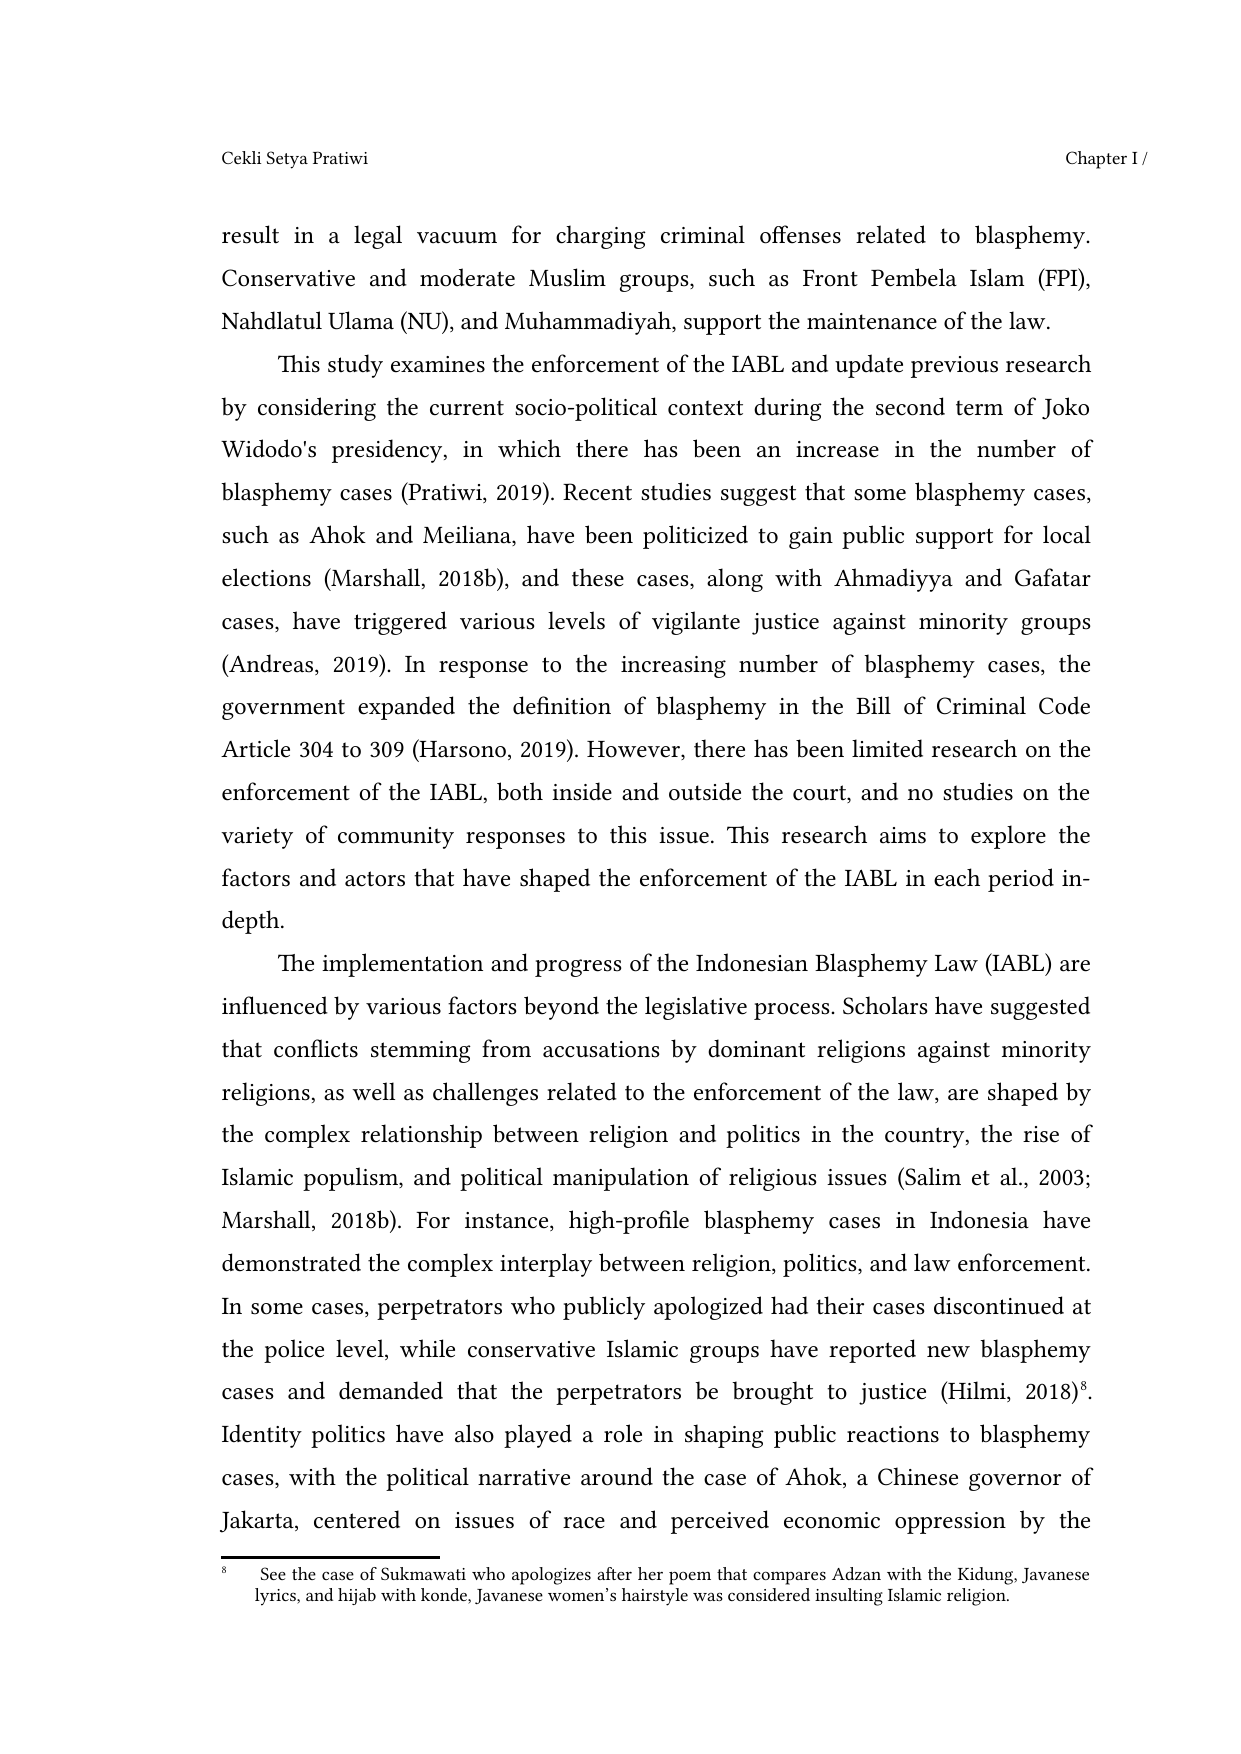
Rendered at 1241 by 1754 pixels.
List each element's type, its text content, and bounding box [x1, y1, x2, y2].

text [221, 949, 1092, 1534]
text This study examines the enforcement of the IABL and update previous research by considering the current socio-political context during the second term of Joko Widodo's presidency, in which there has been an increase in the number of blasphemy cases (Pratiwi, 2019). Recent studies suggest that some blasphemy cases, such as Ahok and Meiliana, have been politicized to gain public support for local elections (Marshall, 2018b), and these cases, along with Ahmadiyya and Gafatar cases, have triggered various levels of vigilante justice against minority groups (Andreas, 2019). In response to the increasing number of blasphemy cases, the government expanded the definition of blasphemy in the Bill of Criminal Code Article 304 to 309 (Harsono, 2019). However, there has been limited research on the enforcement of the IABL, both inside and outside the court, and no studies on the variety of community responses to this issue. This research aims to explore the factors and actors that have shaped the enforcement of the IABL in each period in-depth. [221, 350, 1092, 935]
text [221, 221, 1092, 336]
